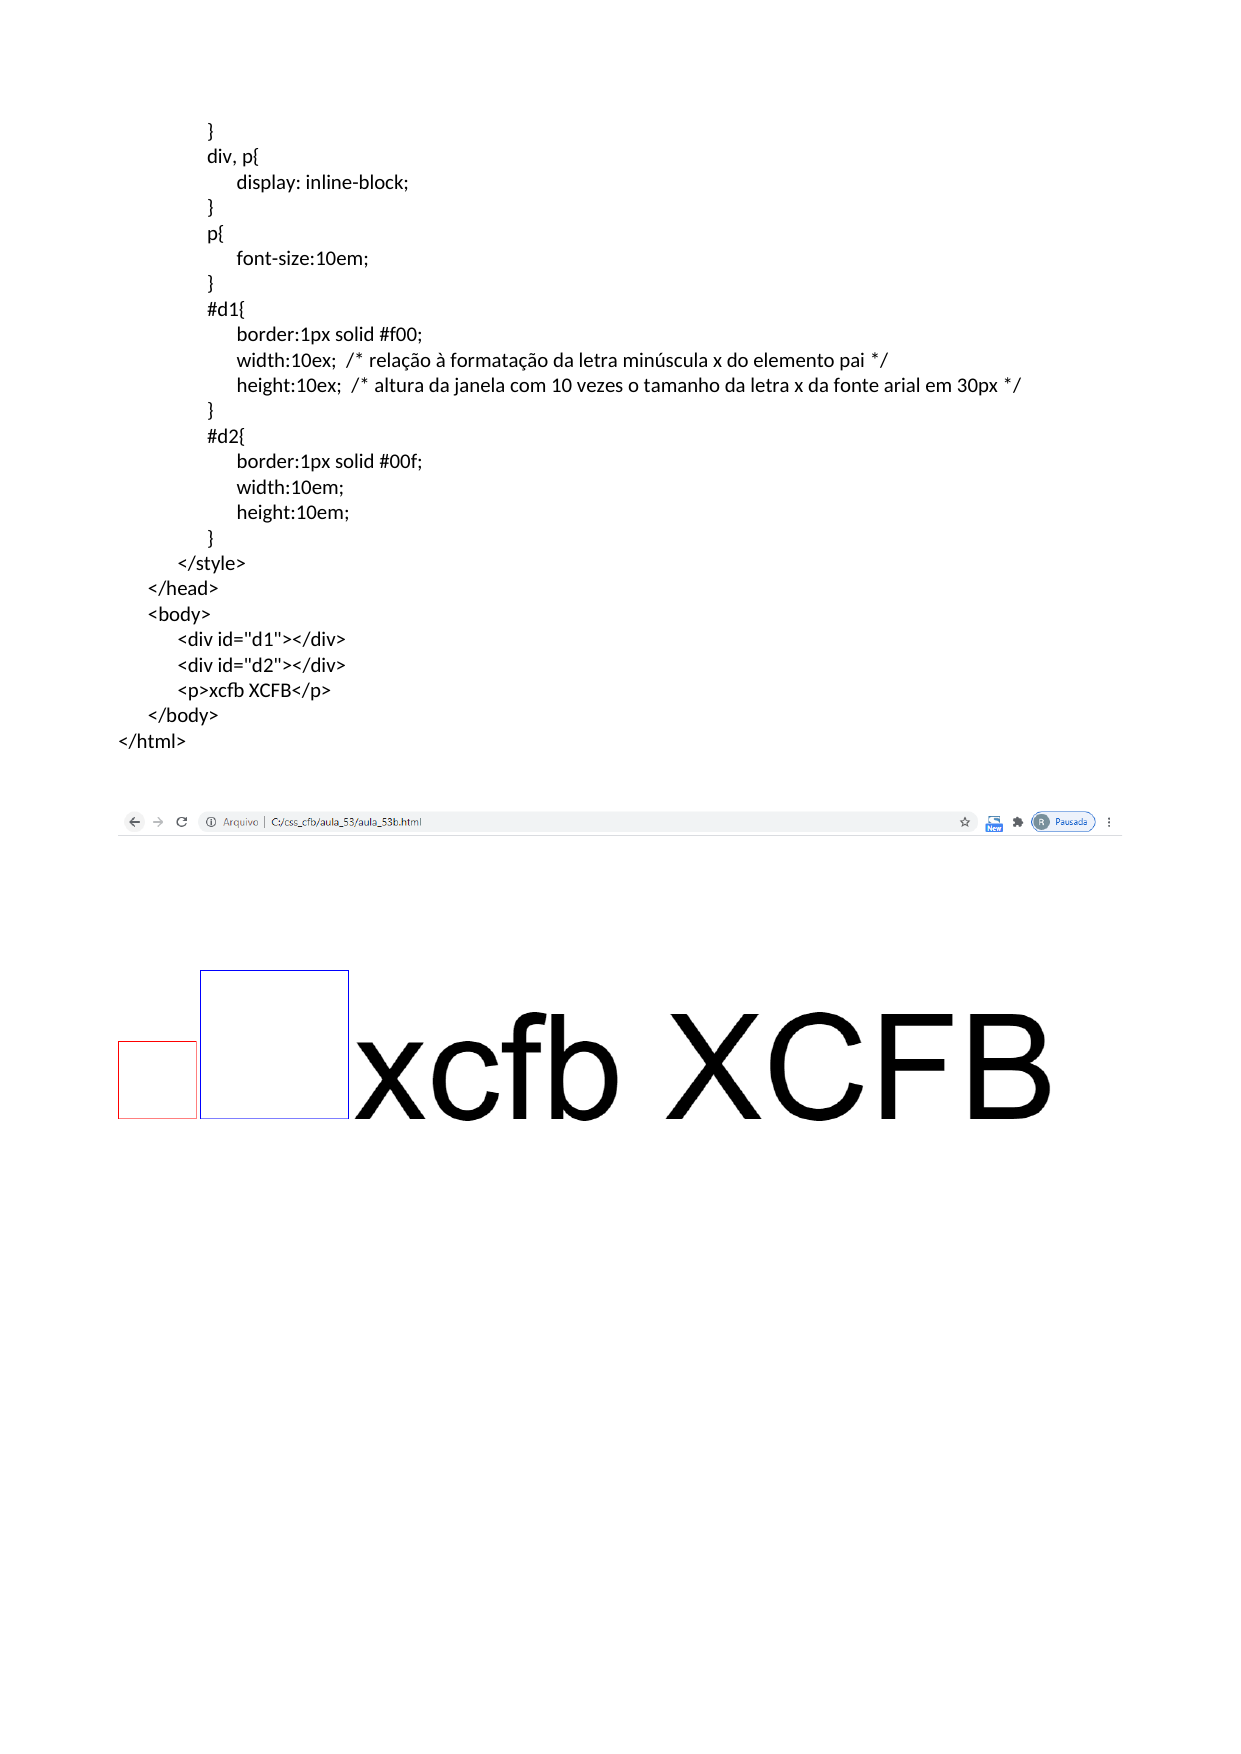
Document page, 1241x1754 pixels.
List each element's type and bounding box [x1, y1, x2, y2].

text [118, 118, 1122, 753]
picture [118, 809, 1123, 1130]
